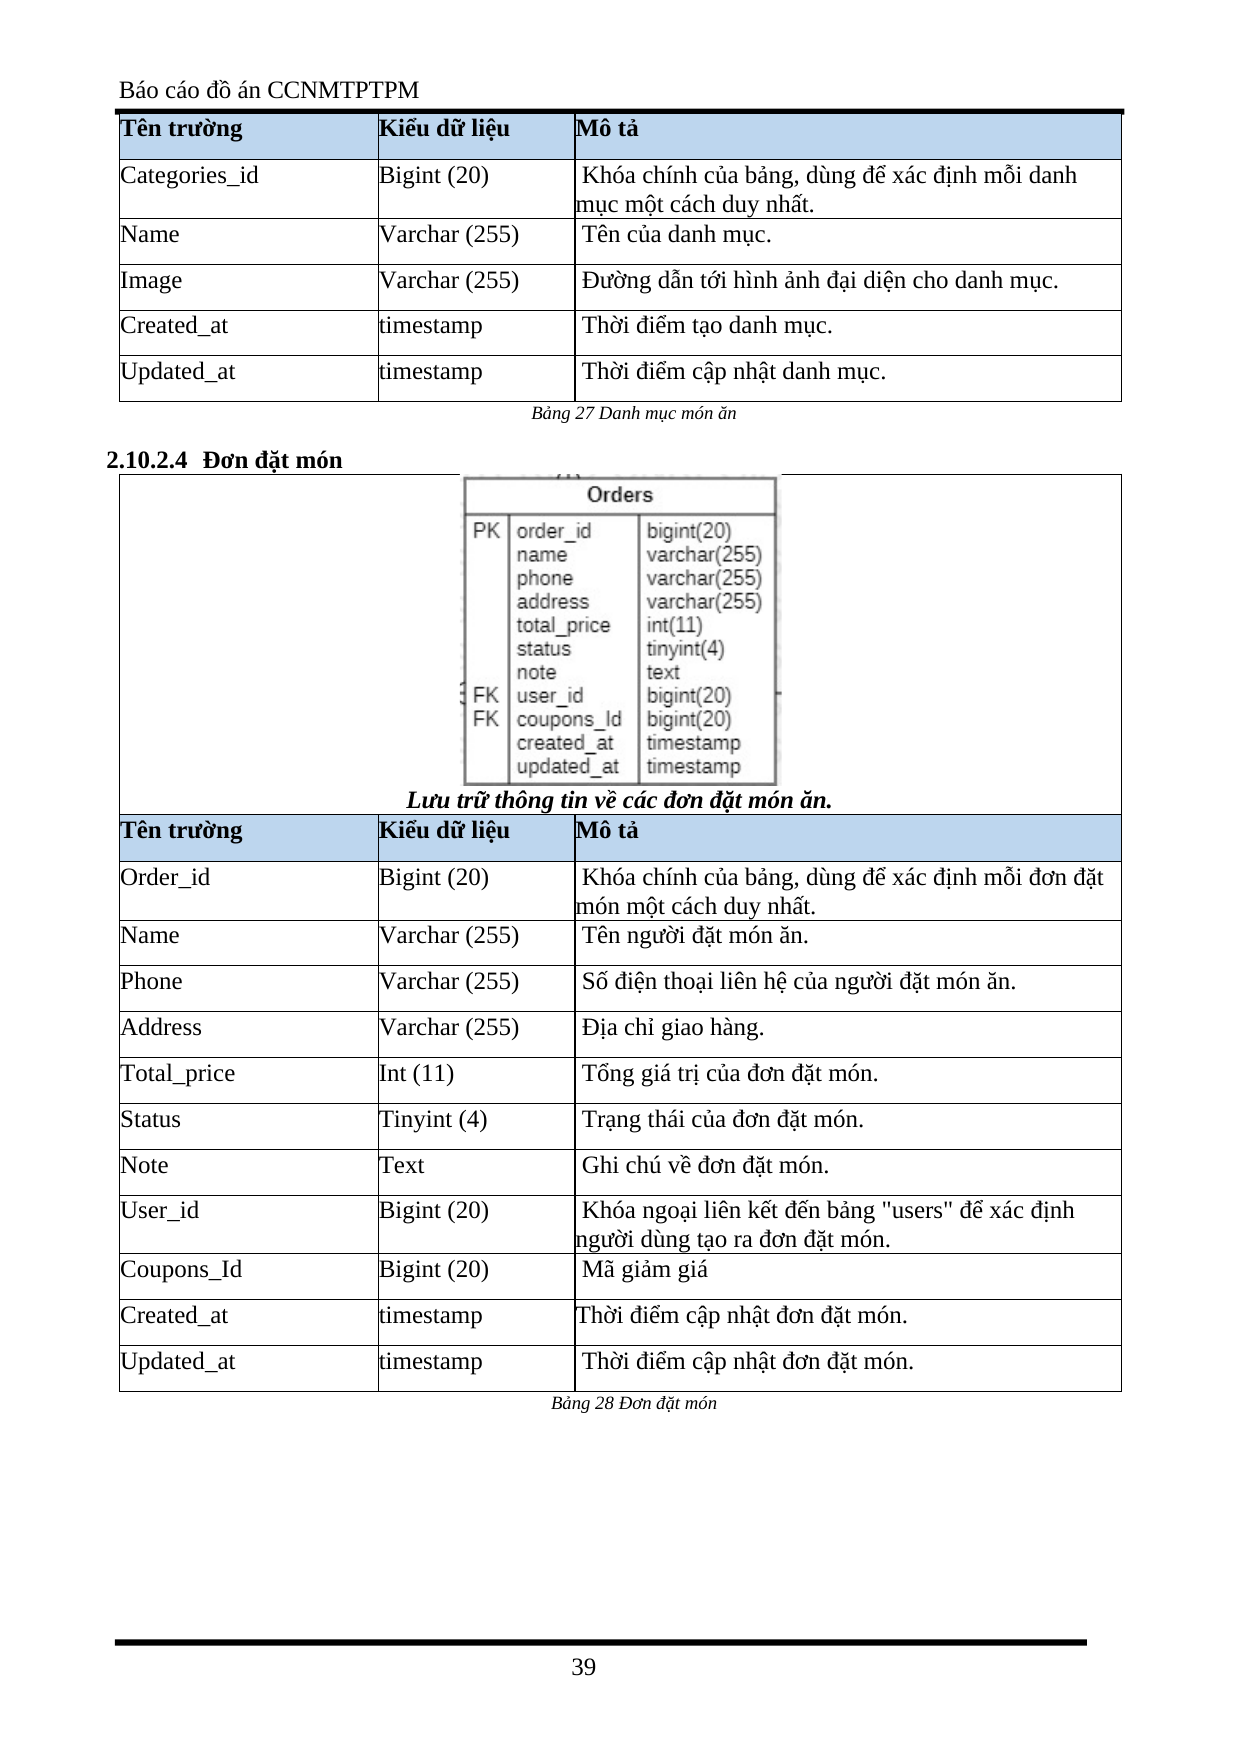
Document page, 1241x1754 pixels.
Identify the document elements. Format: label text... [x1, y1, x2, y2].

table_cell Image [120, 265, 378, 309]
table_cell Thời điểm cập nhật danh mục. [576, 356, 1121, 401]
table_cell Kiểu dữ liệu [379, 815, 574, 861]
table_cell Phone [120, 966, 378, 1011]
table_cell Thời điểm cập nhật đơn đặt món. [576, 1346, 1121, 1391]
picture [459, 474, 782, 786]
table_cell Thời điểm tạo danh mục. [576, 311, 1121, 355]
text Bảng 27 Danh mục món ăn [106, 402, 1163, 424]
table_cell Int (11) [379, 1058, 574, 1103]
table_cell Tinyint (4) [379, 1104, 574, 1149]
table_cell Order_id [120, 862, 378, 919]
table_cell Updated_at [120, 1346, 378, 1391]
table_cell Varchar (255) [379, 921, 574, 965]
table_cell Khóa ngoại liên kết đến bảng "users" để xác định người dùng tạo ra đơn đặt món. [576, 1196, 1121, 1253]
table_cell Tên người đặt món ăn. [576, 921, 1121, 965]
table_cell Bigint (20) [379, 862, 574, 919]
table_cell Bigint (20) [379, 1254, 574, 1299]
table_cell Mô tả [576, 815, 1121, 861]
table_cell Status [120, 1104, 378, 1149]
table_cell timestamp [379, 1300, 574, 1345]
table_cell Bigint (20) [379, 1196, 574, 1253]
table_cell timestamp [379, 311, 574, 355]
table_cell Tên của danh mục. [576, 219, 1121, 264]
table_cell Varchar (255) [379, 1012, 574, 1057]
table_cell Mô tả [576, 114, 1121, 159]
table_cell Ghi chú về đơn đặt món. [576, 1150, 1121, 1194]
table_cell Kiểu dữ liệu [379, 114, 574, 159]
table_cell Address [120, 1012, 378, 1057]
table_cell Khóa chính của bảng, dùng để xác định mỗi danh mục một cách duy nhất. [576, 160, 1121, 218]
text Bảng 28 Đơn đặt món [106, 1392, 1163, 1413]
table_cell Varchar (255) [379, 966, 574, 1011]
table_cell Varchar (255) [379, 219, 574, 264]
table_cell timestamp [379, 1346, 574, 1391]
table_cell timestamp [379, 356, 574, 401]
table_cell Số điện thoại liên hệ của người đặt món ăn. [576, 966, 1121, 1011]
table_cell Name [120, 921, 378, 965]
table_cell Trạng thái của đơn đặt món. [576, 1104, 1121, 1149]
table_cell Mã giảm giá [576, 1254, 1121, 1299]
table_cell Đường dẫn tới hình ảnh đại diện cho danh mục. [576, 265, 1121, 309]
table_cell Bigint (20) [379, 160, 574, 218]
table_cell Created_at [120, 311, 378, 355]
table_cell Updated_at [120, 356, 378, 401]
table_cell Categories_id [120, 160, 378, 218]
table_cell Tổng giá trị của đơn đặt món. [576, 1058, 1121, 1103]
table_cell Coupons_Id [120, 1254, 378, 1299]
table_cell Note [120, 1150, 378, 1194]
table_cell Text [379, 1150, 574, 1194]
table_cell Varchar (255) [379, 265, 574, 309]
table_cell Thời điểm cập nhật đơn đặt món. [576, 1300, 1121, 1345]
table_cell Total_price [120, 1058, 378, 1103]
table_cell Tên trường [120, 114, 378, 159]
table_cell Địa chỉ giao hàng. [576, 1012, 1121, 1057]
table_cell Khóa chính của bảng, dùng để xác định mỗi đơn đặt món một cách duy nhất. [576, 862, 1121, 919]
table_cell Name [120, 219, 378, 264]
table_cell Tên trường [120, 815, 378, 861]
table_header Lưu trữ thông tin về các đơn đặt món ăn. [120, 475, 1121, 814]
table_cell User_id [120, 1196, 378, 1253]
table_cell Created_at [120, 1300, 378, 1345]
subtitle Đơn đặt món [106, 445, 1163, 473]
